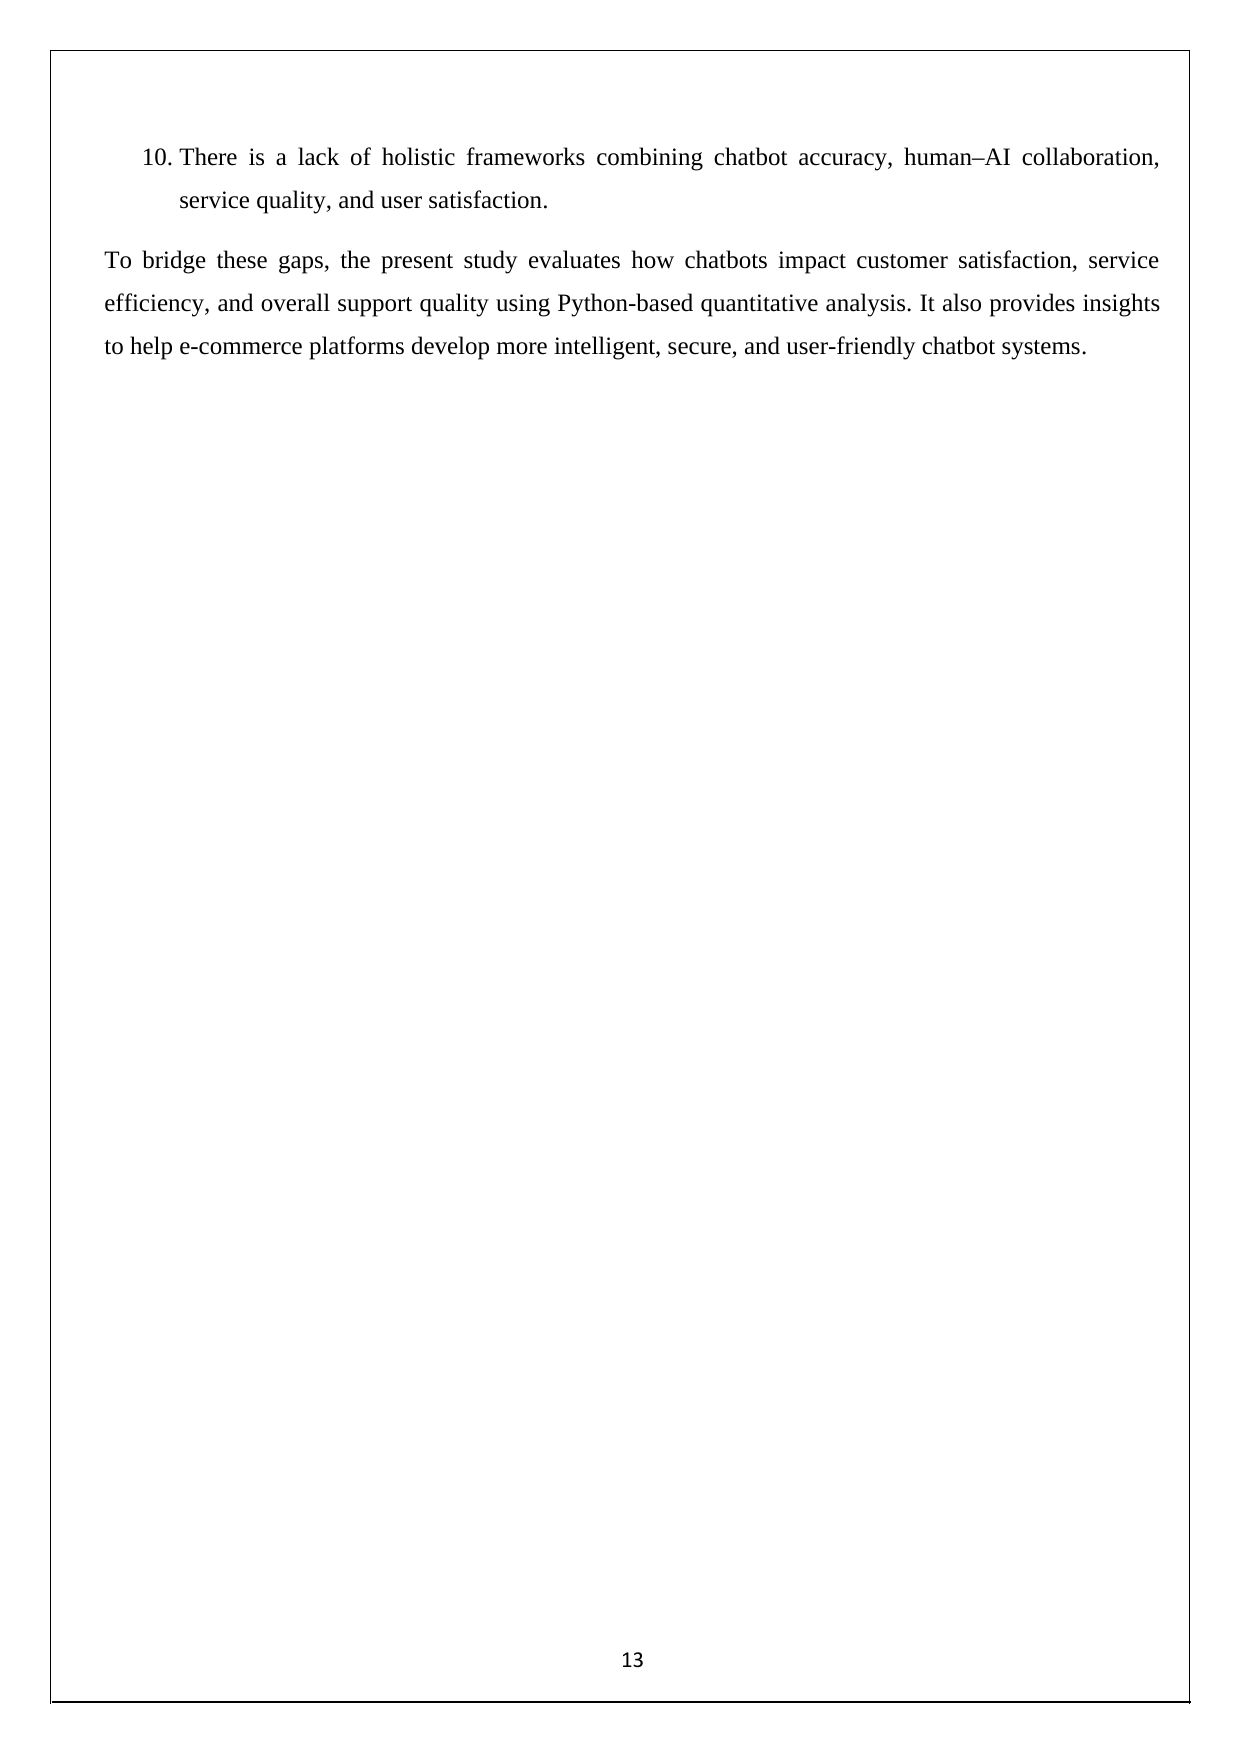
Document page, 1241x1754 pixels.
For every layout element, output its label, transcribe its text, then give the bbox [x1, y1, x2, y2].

text To bridge these gaps, the present study evaluates how chatbots impact customer satisfaction, service efficiency, and overall support quality using Python-based quantitative analysis. It also provides insights to help e-commerce platforms develop more intelligent, secure, and user-friendly chatbot systems. [104, 245, 1161, 360]
list There is a lack of holistic frameworks combining chatbot accuracy, human–AI collaboration, service quality, and user satisfaction. [142, 142, 1161, 214]
